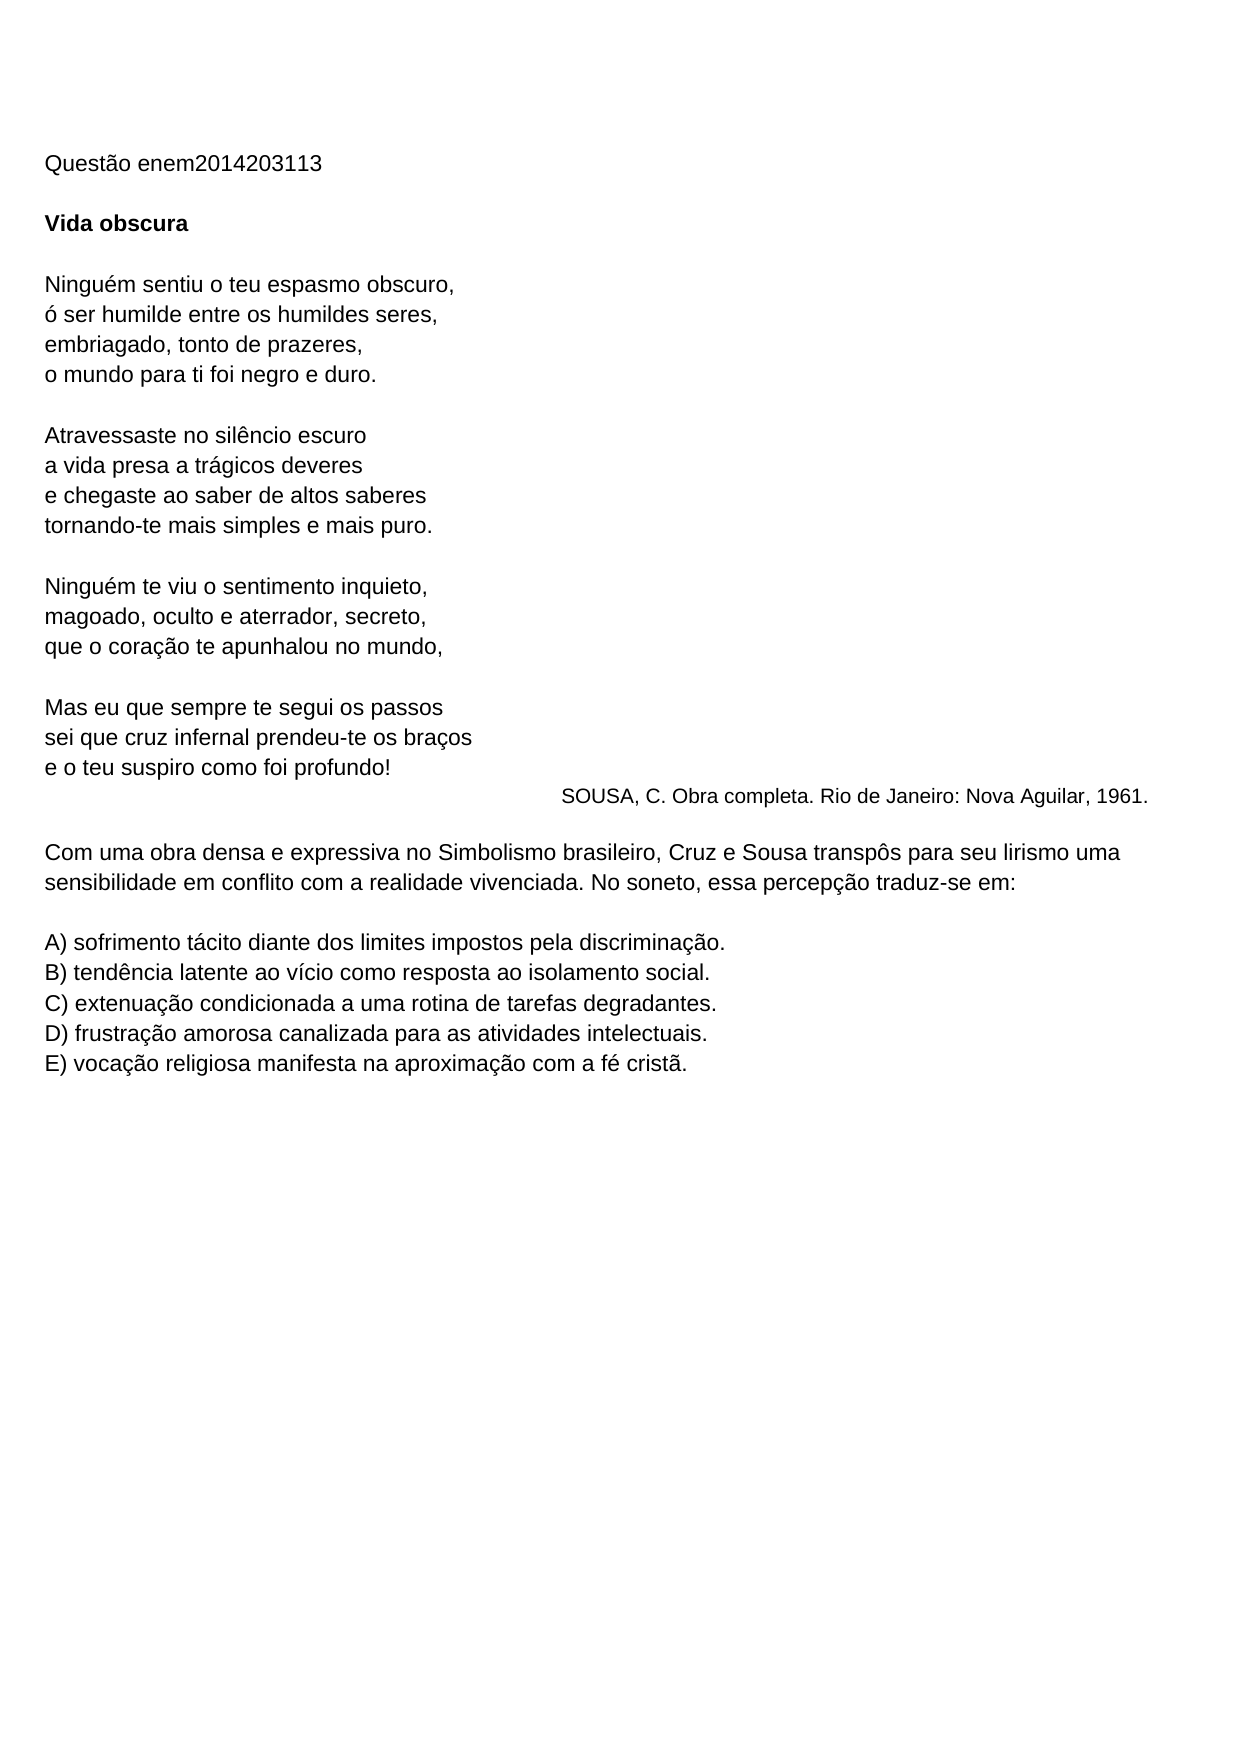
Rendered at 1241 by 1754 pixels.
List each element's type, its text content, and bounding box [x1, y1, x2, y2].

text magoado, oculto e aterrador, secreto, [44, 603, 1151, 629]
text e o teu suspiro como foi profundo! [44, 754, 1151, 781]
text ó ser humilde entre os humildes seres, [44, 301, 1151, 327]
text C) extenuação condicionada a uma rotina de tarefas degradantes. [44, 989, 1151, 1016]
text o mundo para ti foi negro e duro. [44, 361, 1151, 388]
text Ninguém te viu o sentimento inquieto, [44, 573, 1151, 599]
text sei que cruz infernal prendeu-te os braços [44, 724, 1151, 750]
text B) tendência latente ao vício como resposta ao isolamento social. [44, 959, 1151, 986]
text Atravessaste no silêncio escuro [44, 422, 1151, 448]
text embriagado, tonto de prazeres, [44, 331, 1151, 358]
text e chegaste ao saber de altos saberes [44, 482, 1151, 509]
text E) vocação religiosa manifesta na aproximação com a fé cristã. [44, 1050, 1151, 1076]
text A) sofrimento tácito diante dos limites impostos pela discriminação. [44, 929, 1151, 956]
text D) frustração amorosa canalizada para as atividades intelectuais. [44, 1020, 1151, 1046]
text Vida obscura [44, 210, 1151, 237]
text sensibilidade em conflito com a realidade vivenciada. No soneto, essa percepção traduz-se em: [44, 869, 1151, 895]
text a vida presa a trágicos deveres [44, 452, 1151, 478]
text Ninguém sentiu o teu espasmo obscuro, [44, 271, 1151, 297]
text Com uma obra densa e expressiva no Simbolismo brasileiro, Cruz e Sousa transpôs para seu lirismo uma [44, 838, 1151, 865]
text que o coração te apunhalou no mundo, [44, 633, 1151, 660]
text SOUSA, C. Obra completa. Rio de Janeiro: Nova Aguilar, 1961. [561, 784, 1151, 808]
text Mas eu que sempre te segui os passos [44, 694, 1151, 720]
text tornando-te mais simples e mais puro. [44, 512, 1151, 539]
text Questão enem2014203113 [44, 150, 1151, 176]
